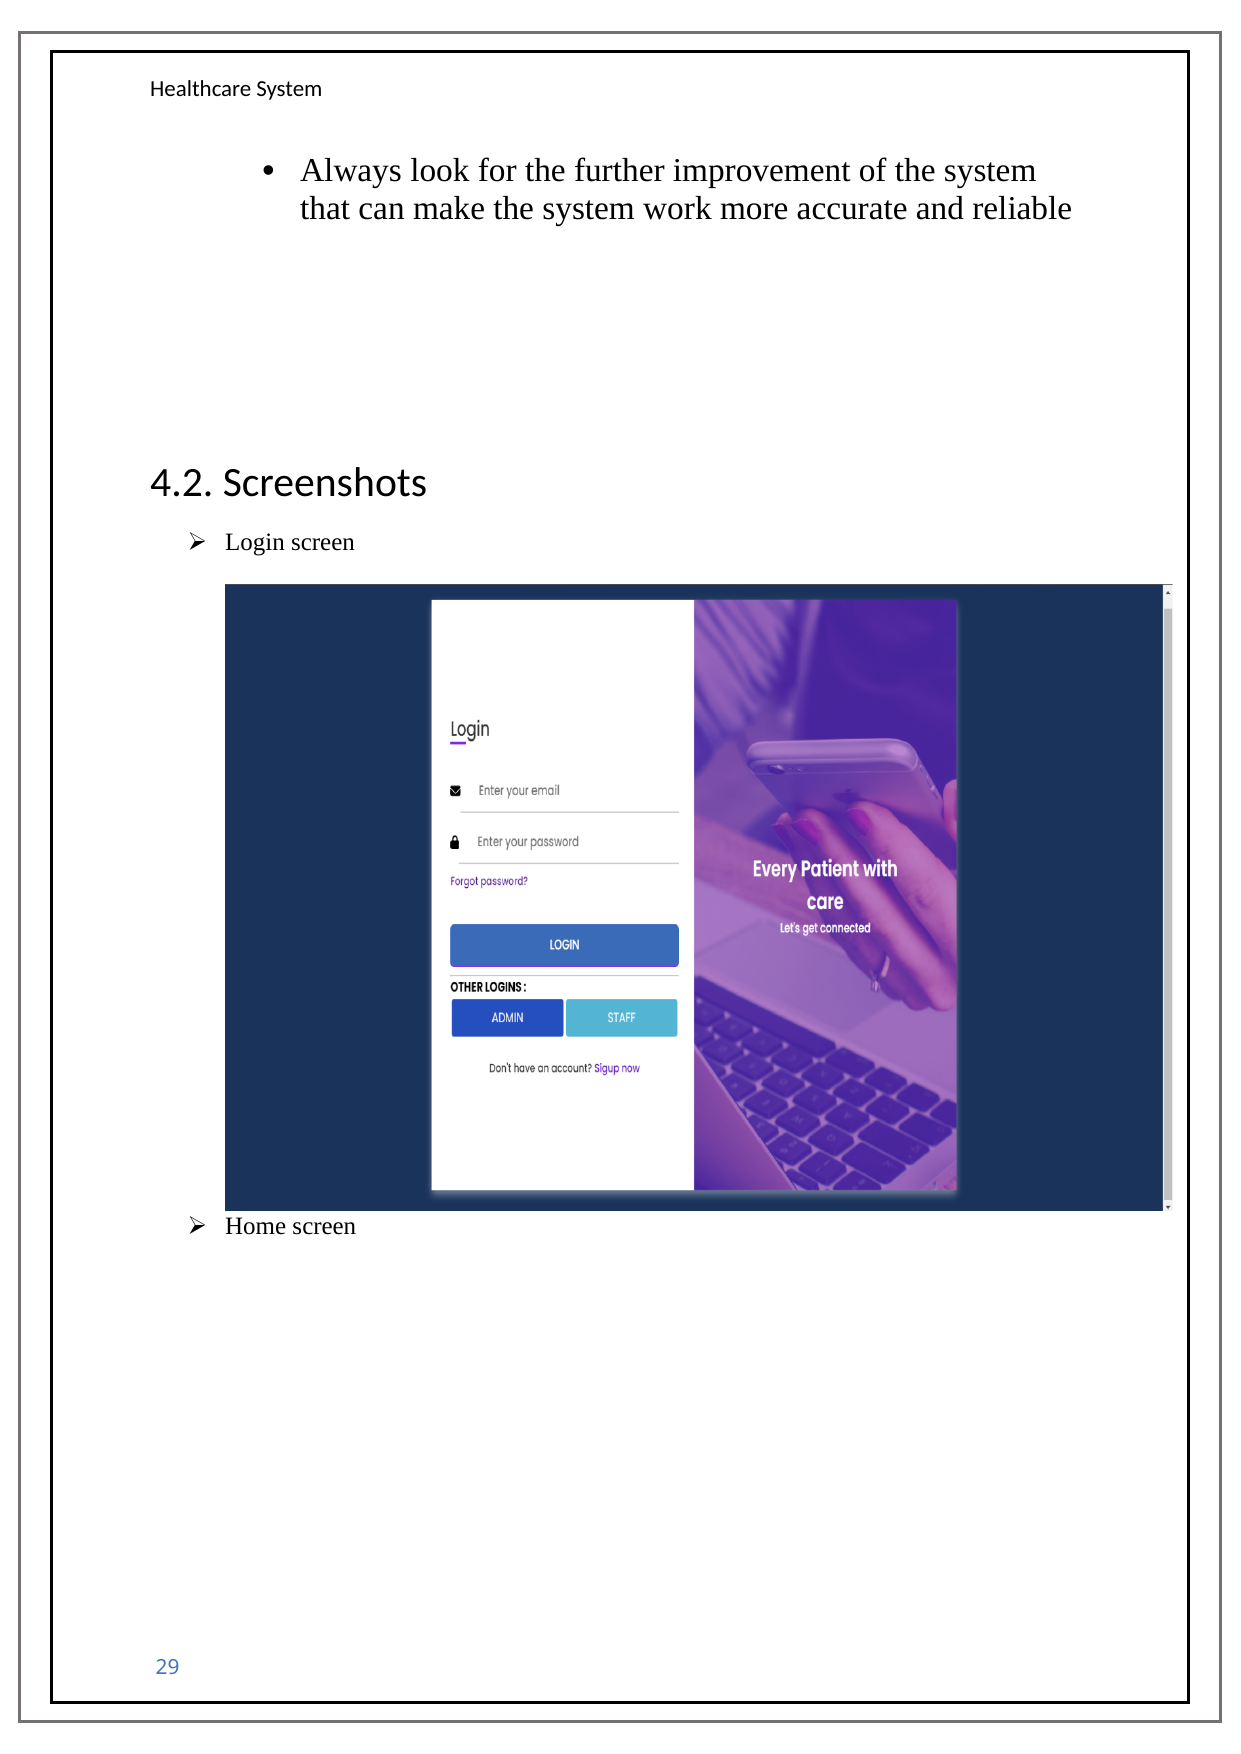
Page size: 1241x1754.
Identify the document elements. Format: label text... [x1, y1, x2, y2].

text 4.2. Screenshots [150, 456, 1090, 506]
picture [225, 584, 1173, 1211]
list Login screen [187, 527, 1090, 556]
list Home screen [187, 1211, 1090, 1239]
list Always look for the further improvement of the system that can make the system work more accurate and reliable [262, 150, 1090, 227]
